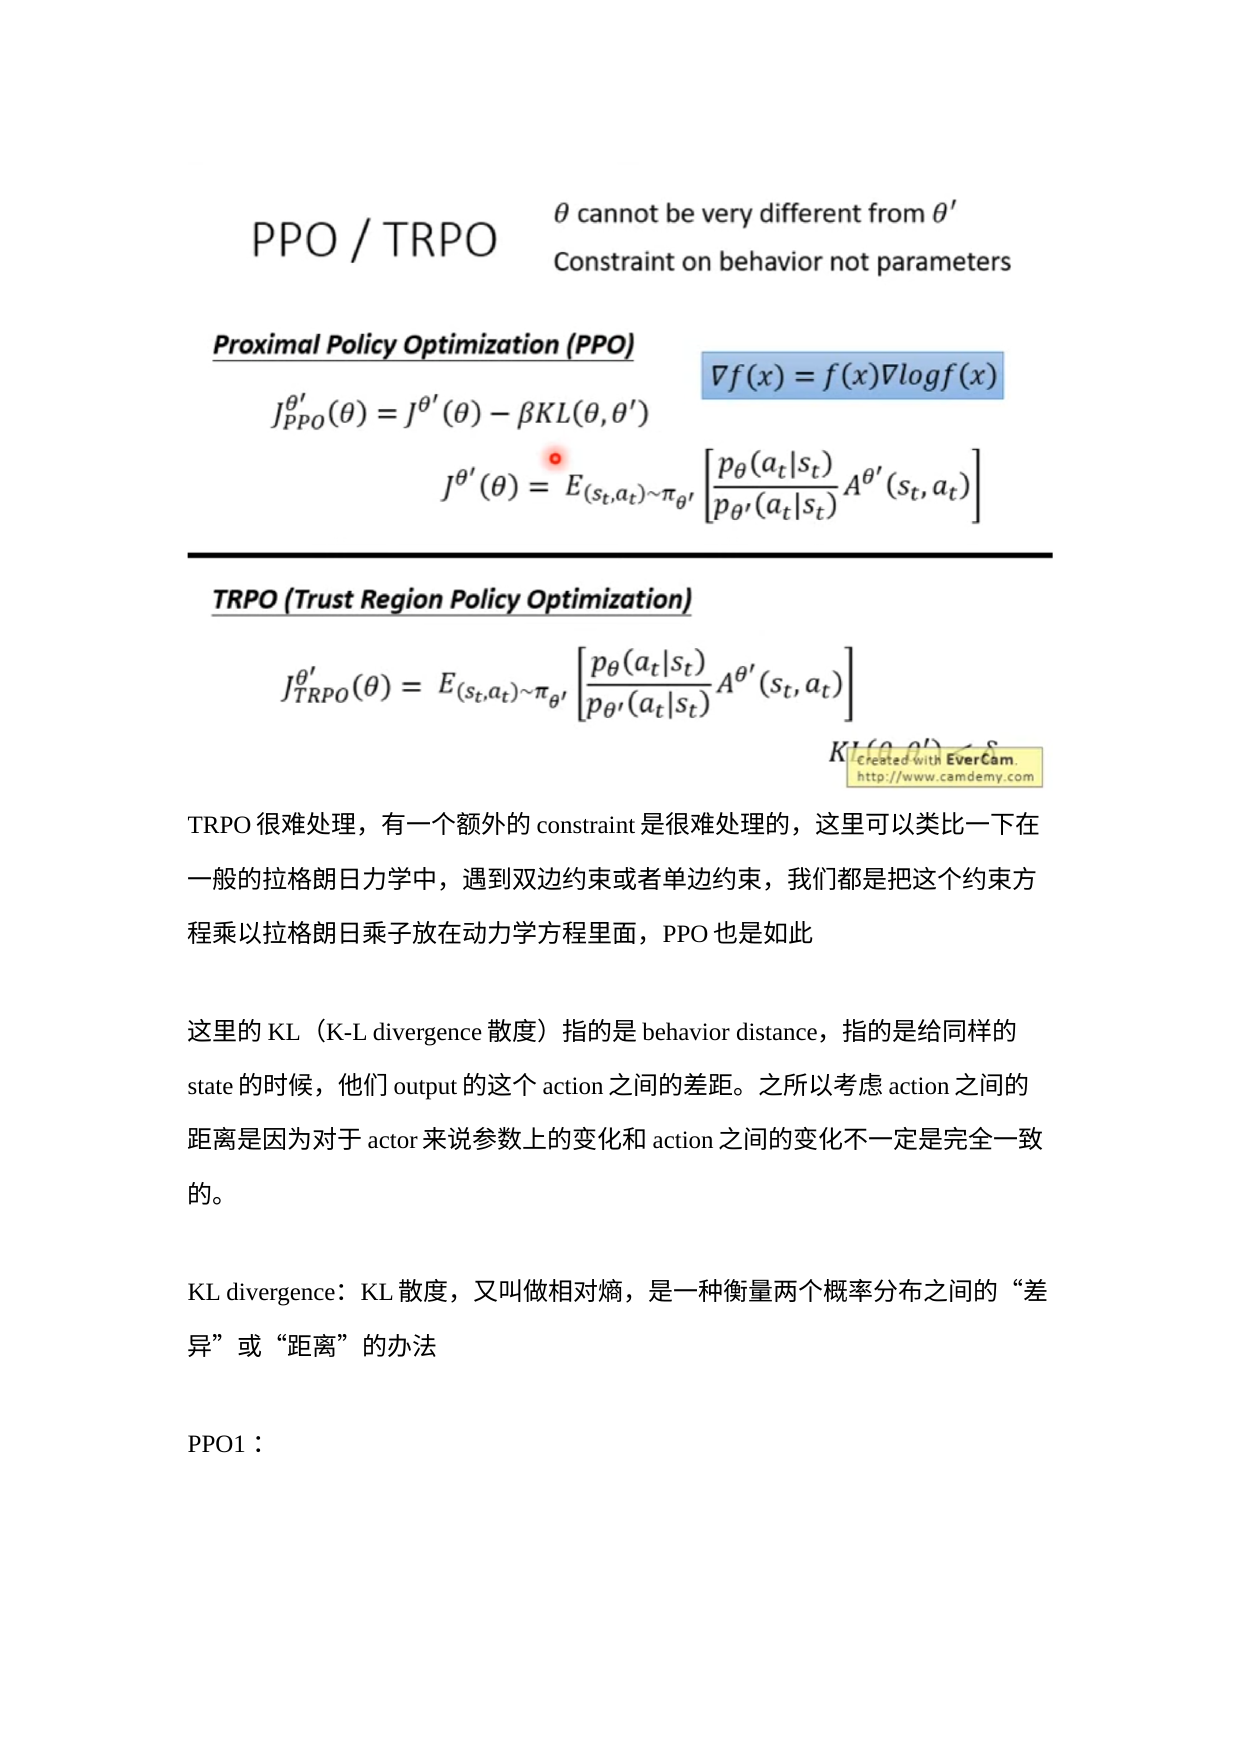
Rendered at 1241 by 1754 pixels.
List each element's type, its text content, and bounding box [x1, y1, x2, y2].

text TRPO很难处理，有一个额外的constraint是很难处理的，这里可以类比一下在一般的拉格朗日力学中，遇到双边约束或者单边约束，我们都是把这个约束方程乘以拉格朗日乘子放在动力学方程里面，PPO也是如此 [187, 805, 1053, 950]
picture [187, 162, 1053, 791]
text 这里的KL（K-L divergence散度）指的是behavior distance，指的是给同样的state的时候，他们output的这个action之间的差距。之所以考虑action之间的距离是因为对于actor来说参数上的变化和action之间的变化不一定是完全一致的。 [187, 1011, 1053, 1211]
text KL divergence：KL散度，又叫做相对熵，是一种衡量两个概率分布之间的“差异”或“距离”的办法 [187, 1272, 1053, 1362]
text PPO1 ： [187, 1424, 1053, 1460]
